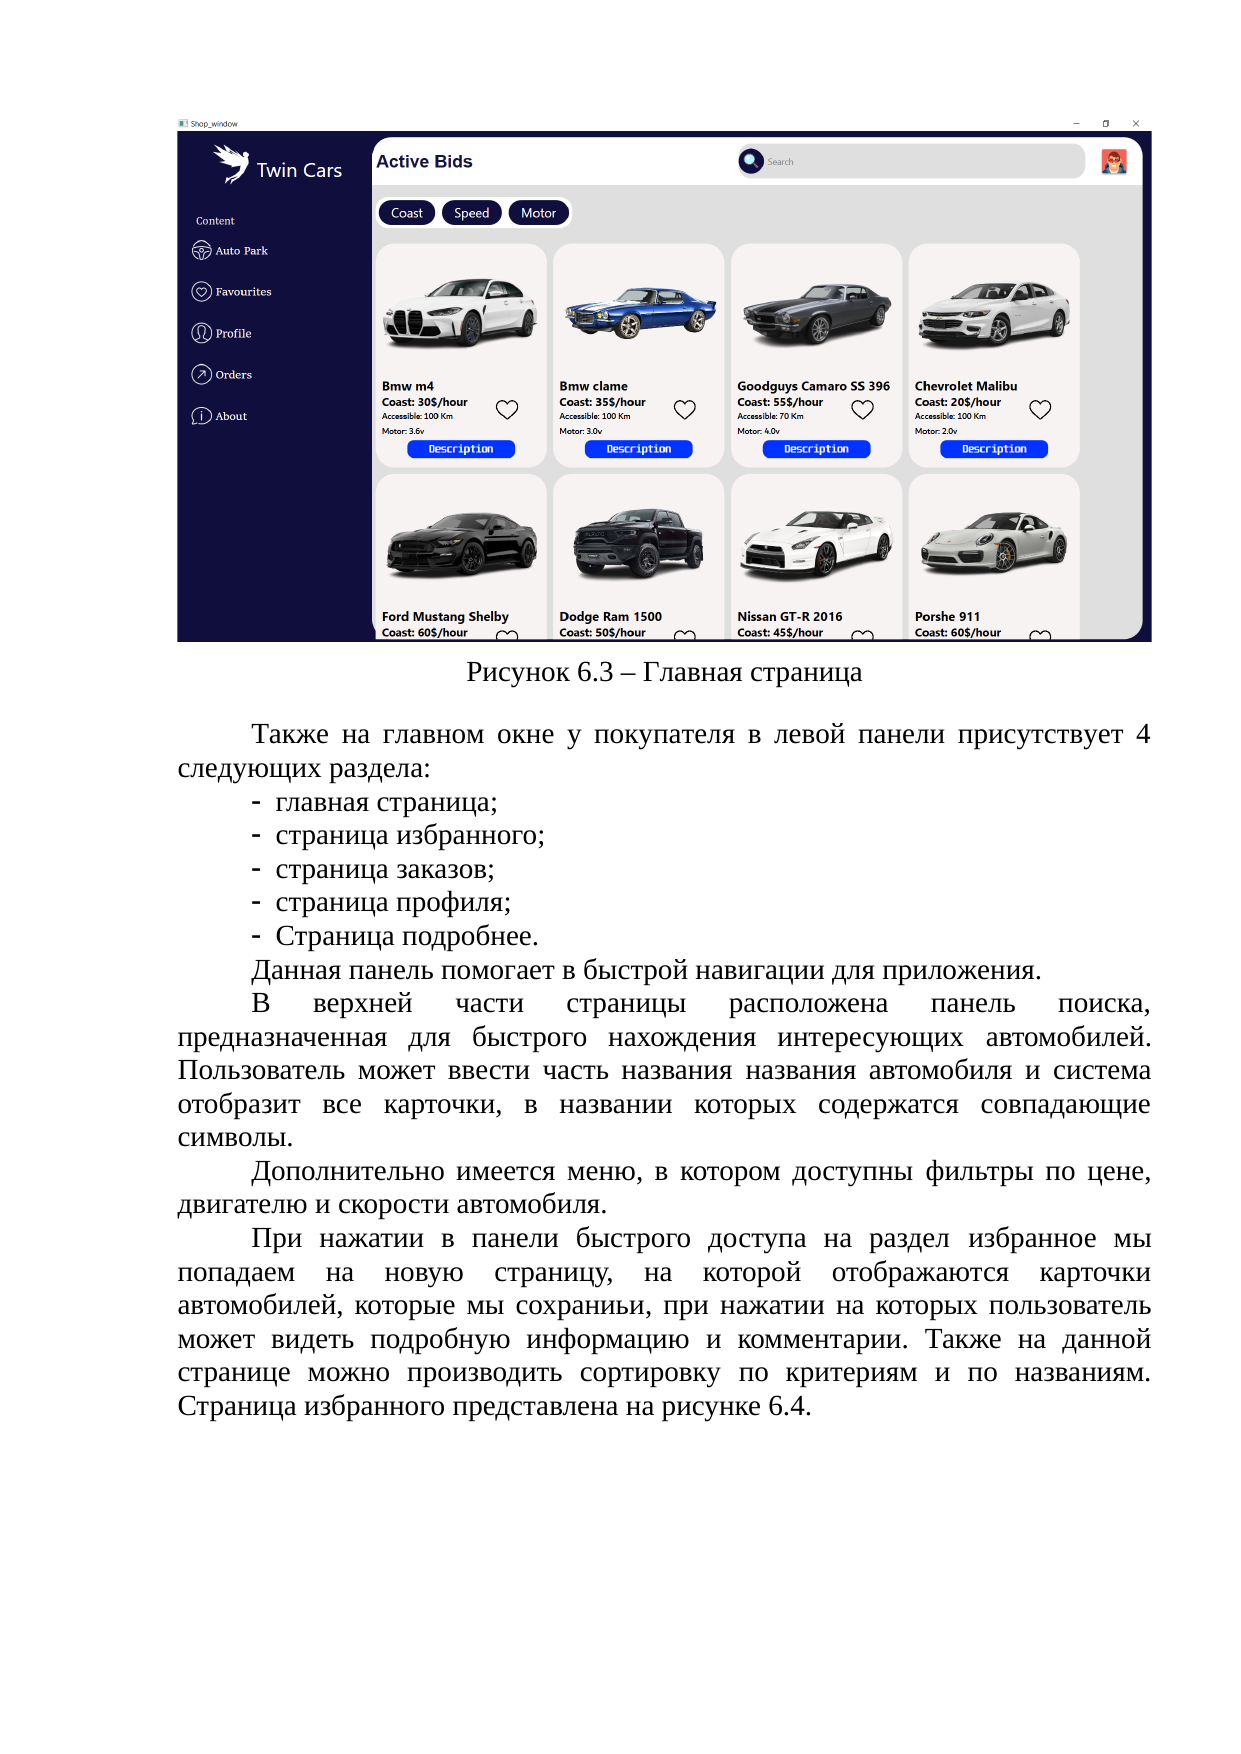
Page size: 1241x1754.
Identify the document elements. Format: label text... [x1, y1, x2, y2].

picture [177, 118, 1152, 642]
text При нажатии в панели быстрого доступа на раздел избранное мы попадаем на новую страницу, на которой отображаются карточки автомобилей, которые мы сохраниьи, при нажатии на которых пользователь может видеть подробную информацию и комментарии. Также на данной странице можно производить сортировку по критериям и по названиям. Страница избранного представлена на рисунке 6.4. [177, 1220, 1152, 1421]
list страница избранного; [177, 817, 1152, 851]
text Рисунок 6.3 – Главная страница [177, 654, 1152, 687]
text Дополнительно имеется меню, в котором доступны фильтры по цене, двигателю и скорости автомобиля. [177, 1153, 1152, 1220]
text Также на главном окне у покупателя в левой панели присутствует 4 следующих раздела: [177, 717, 1152, 784]
list страница профиля; [177, 884, 1152, 918]
text В верхней части страницы расположена панель поиска, предназначенная для быстрого нахождения интересующих автомобилей. Пользователь может ввести часть названия названия автомобиля и система отобразит все карточки, в названии которых содержатся совпадающие символы. [177, 985, 1152, 1153]
list главная страница; [177, 784, 1152, 817]
text Данная панель помогает в быстрой навигации для приложения. [251, 952, 1152, 985]
list Страница подробнее. [177, 918, 1152, 952]
list страница заказов; [177, 851, 1152, 884]
